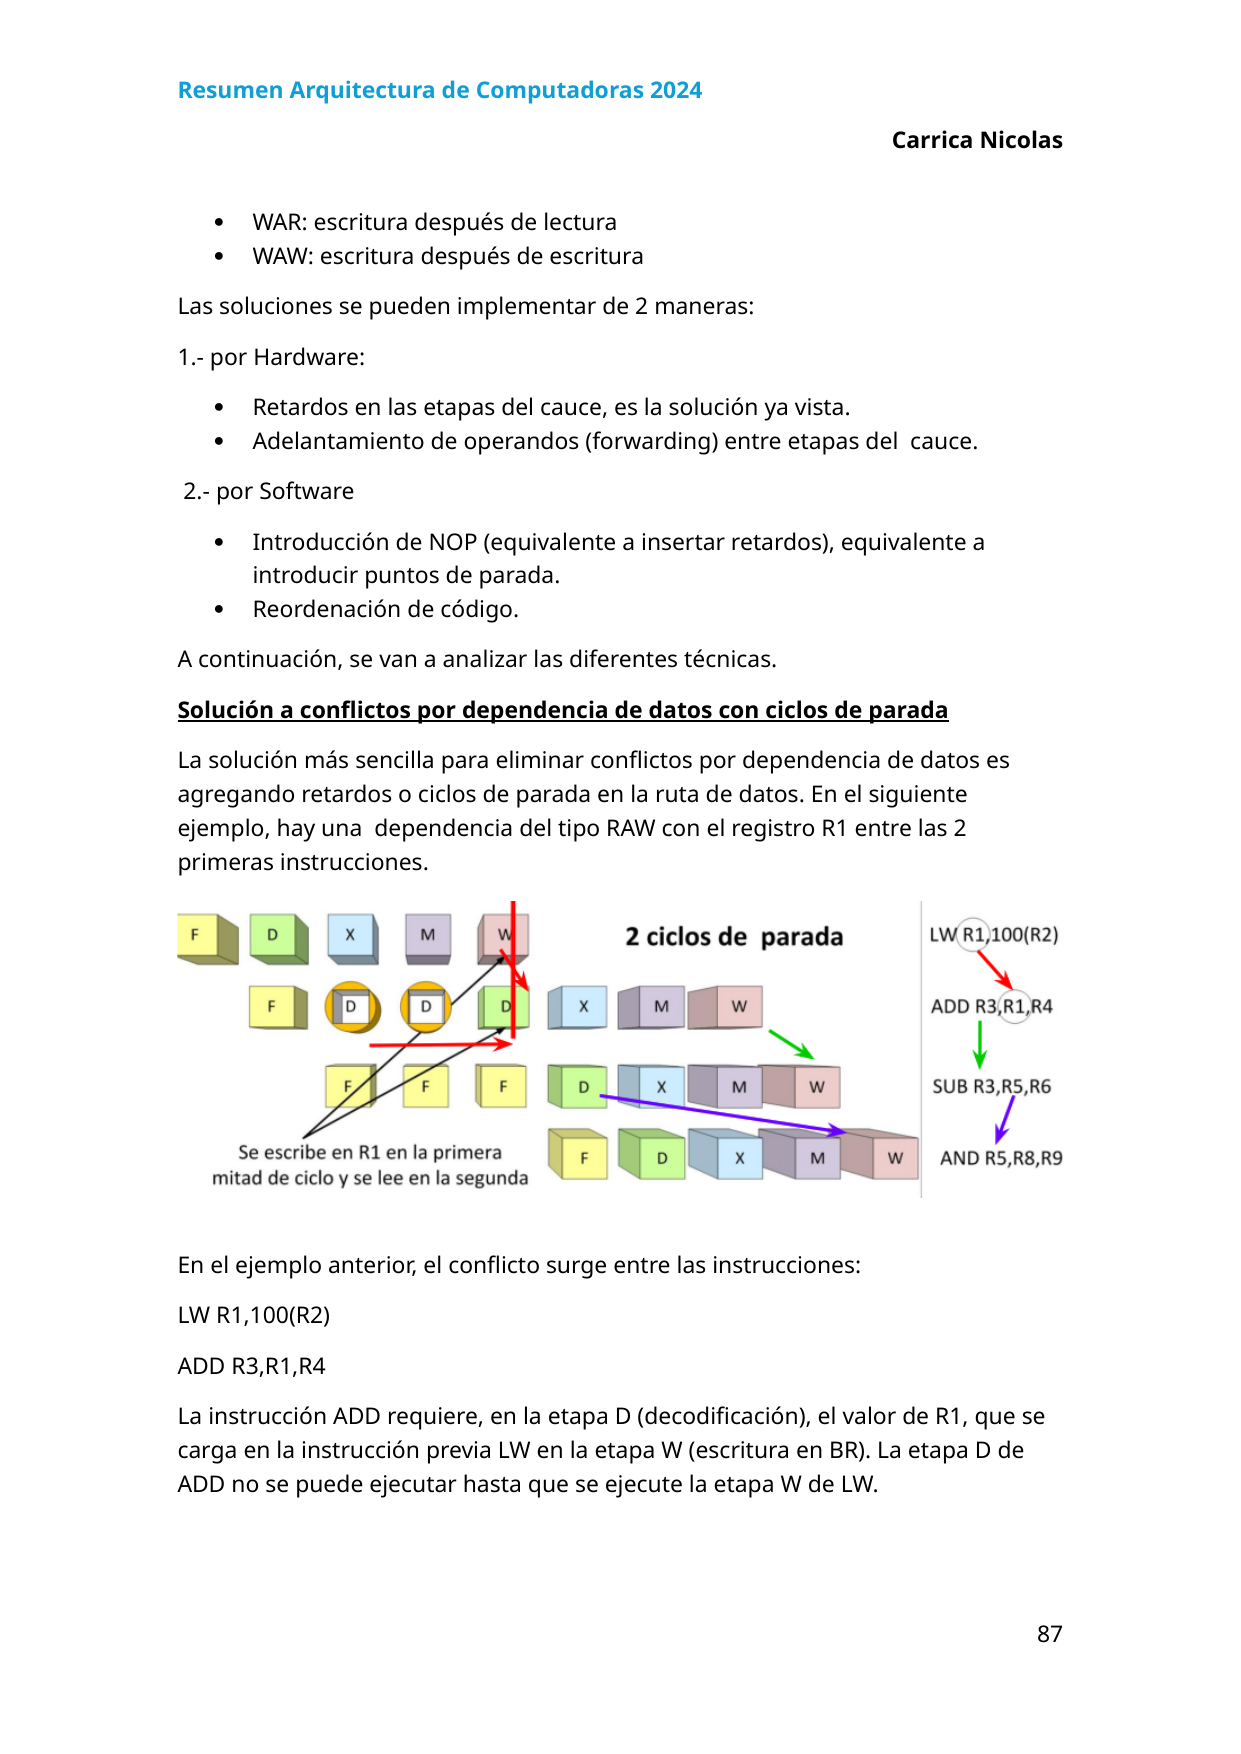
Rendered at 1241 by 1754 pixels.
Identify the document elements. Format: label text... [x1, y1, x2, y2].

list Adelantamiento de operandos (forwarding) entre etapas del cauce. [215, 424, 1063, 456]
text 1.- por Hardware: [177, 340, 1063, 372]
list WAW: escritura después de escritura [215, 239, 1063, 271]
picture [177, 901, 1063, 1198]
text En el ejemplo anterior, el conflicto surge entre las instrucciones: [177, 1249, 1063, 1280]
text La instrucción ADD requiere, en la etapa D (decodificación), el valor de R1, que se carga en la instrucción previa LW en la etapa W (escritura en BR). La etapa D de ADD no se puede ejecutar hasta que se ejecute la etapa W de LW. [177, 1400, 1063, 1499]
text La solución más sencilla para eliminar conflictos por dependencia de datos es agregando retardos o ciclos de parada en la ruta de datos. En el siguiente ejemplo, hay una dependencia del tipo RAW con el registro R1 entre las 2 primeras instrucciones. [177, 744, 1063, 877]
list Introducción de NOP (equivalente a insertar retardos), equivalente a introducir puntos de parada. [215, 525, 1063, 590]
list Retardos en las etapas del cauce, es la solución ya vista. [215, 391, 1063, 422]
text Las soluciones se pueden implementar de 2 maneras: [177, 290, 1063, 321]
text LW R1,100(R2) [177, 1299, 1063, 1330]
text Solución a conflictos por dependencia de datos con ciclos de parada [177, 694, 1063, 725]
text 2.- por Software [177, 475, 1063, 506]
list WAR: escritura después de lectura [215, 206, 1063, 237]
text ADD R3,R1,R4 [177, 1349, 1063, 1381]
text A continuación, se van a analizar las diferentes técnicas. [177, 643, 1063, 674]
list Reordenación de código. [215, 593, 1063, 624]
